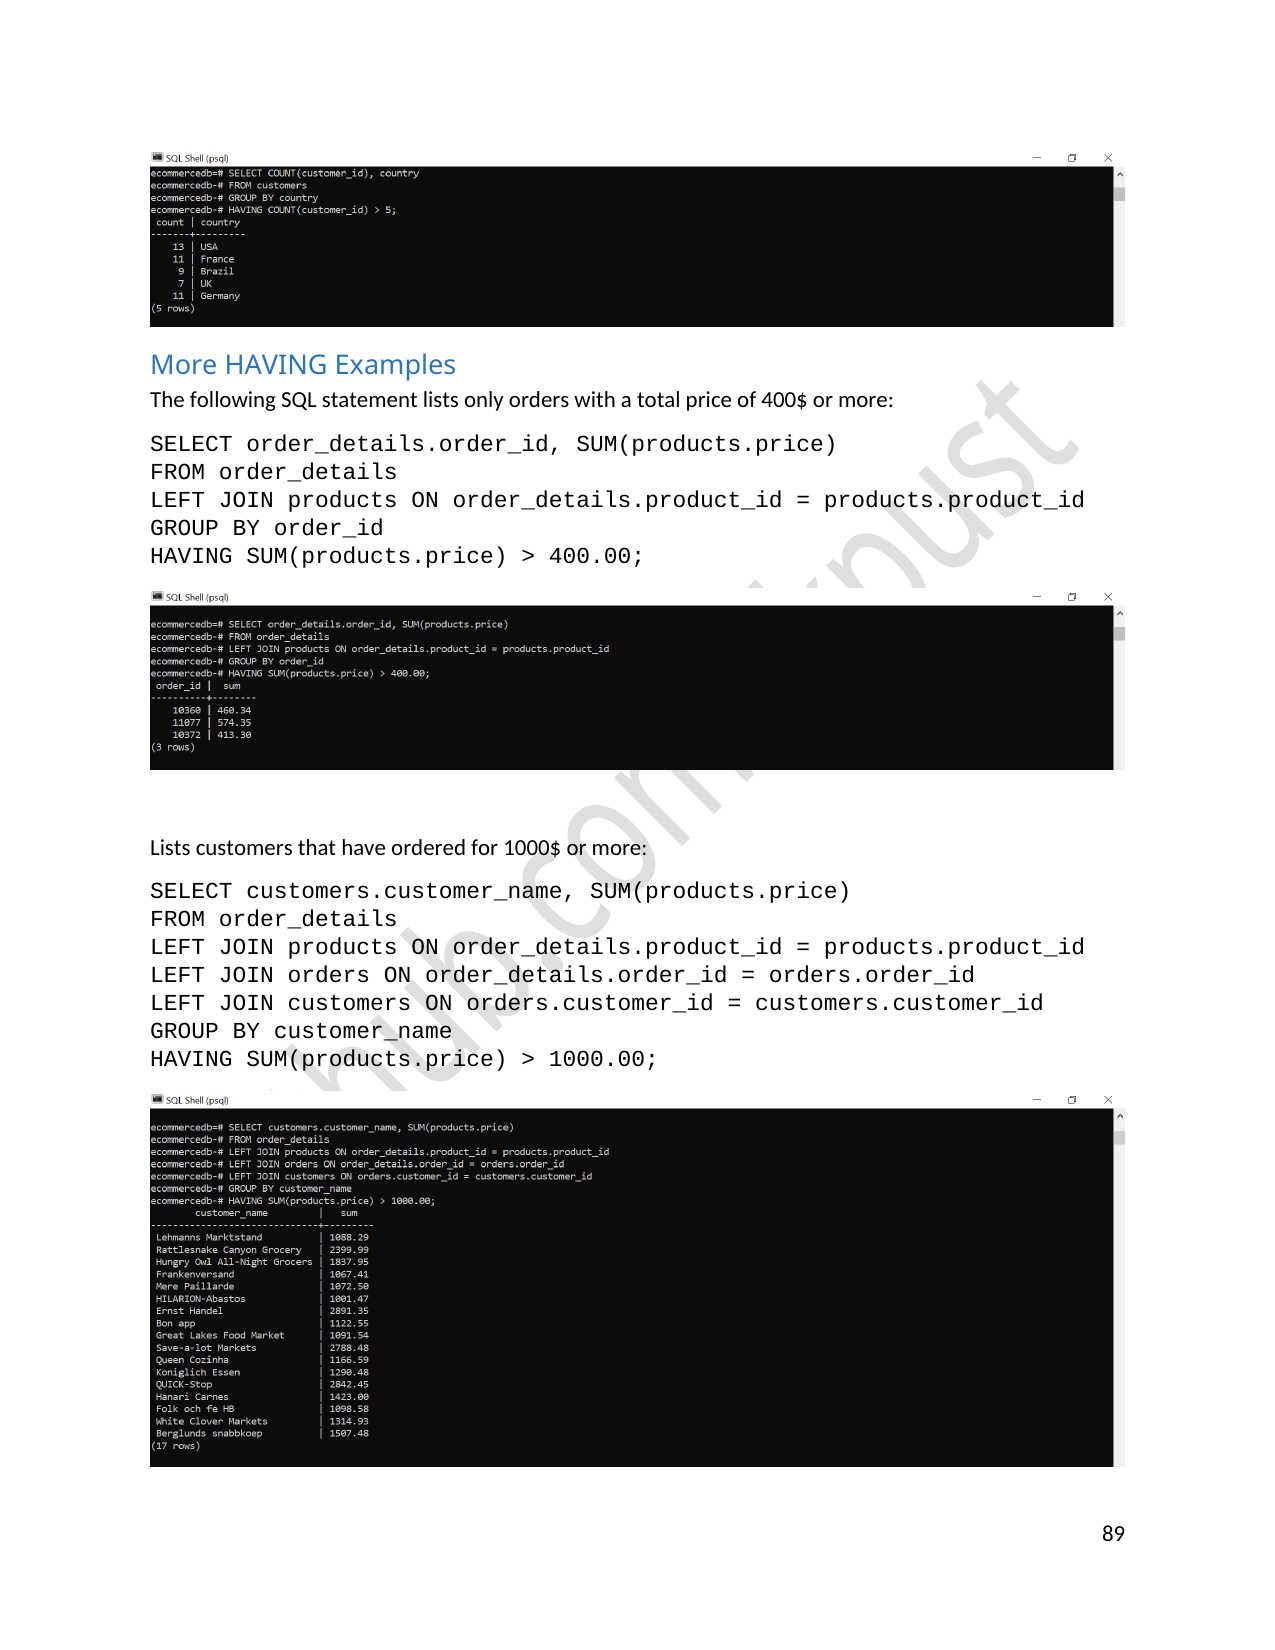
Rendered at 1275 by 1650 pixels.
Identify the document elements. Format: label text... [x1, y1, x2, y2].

subtitle More HAVING Examples [150, 346, 1125, 382]
text Lists customers that have ordered for 1000$ or more: [150, 833, 1125, 861]
text SELECT customers.customer_name, SUM(products.price) FROM order_details LEFT JOIN products ON order_details.product_id = products.product_id LEFT JOIN orders ON order_details.order_id = orders.order_id LEFT JOIN customers ON orders.customer_id = customers.customer_id GROUP BY customer_name HAVING SUM(products.price) > 1000.00; [150, 880, 1125, 1073]
text SELECT order_details.order_id, SUM(products.price) FROM order_details LEFT JOIN products ON order_details.product_id = products.product_id GROUP BY order_id HAVING SUM(products.price) > 400.00; [150, 432, 1125, 570]
picture [150, 588, 1125, 770]
picture [150, 1091, 1125, 1467]
picture [150, 150, 1125, 327]
text The following SQL statement lists only orders with a total price of 400$ or more: [150, 385, 1125, 413]
